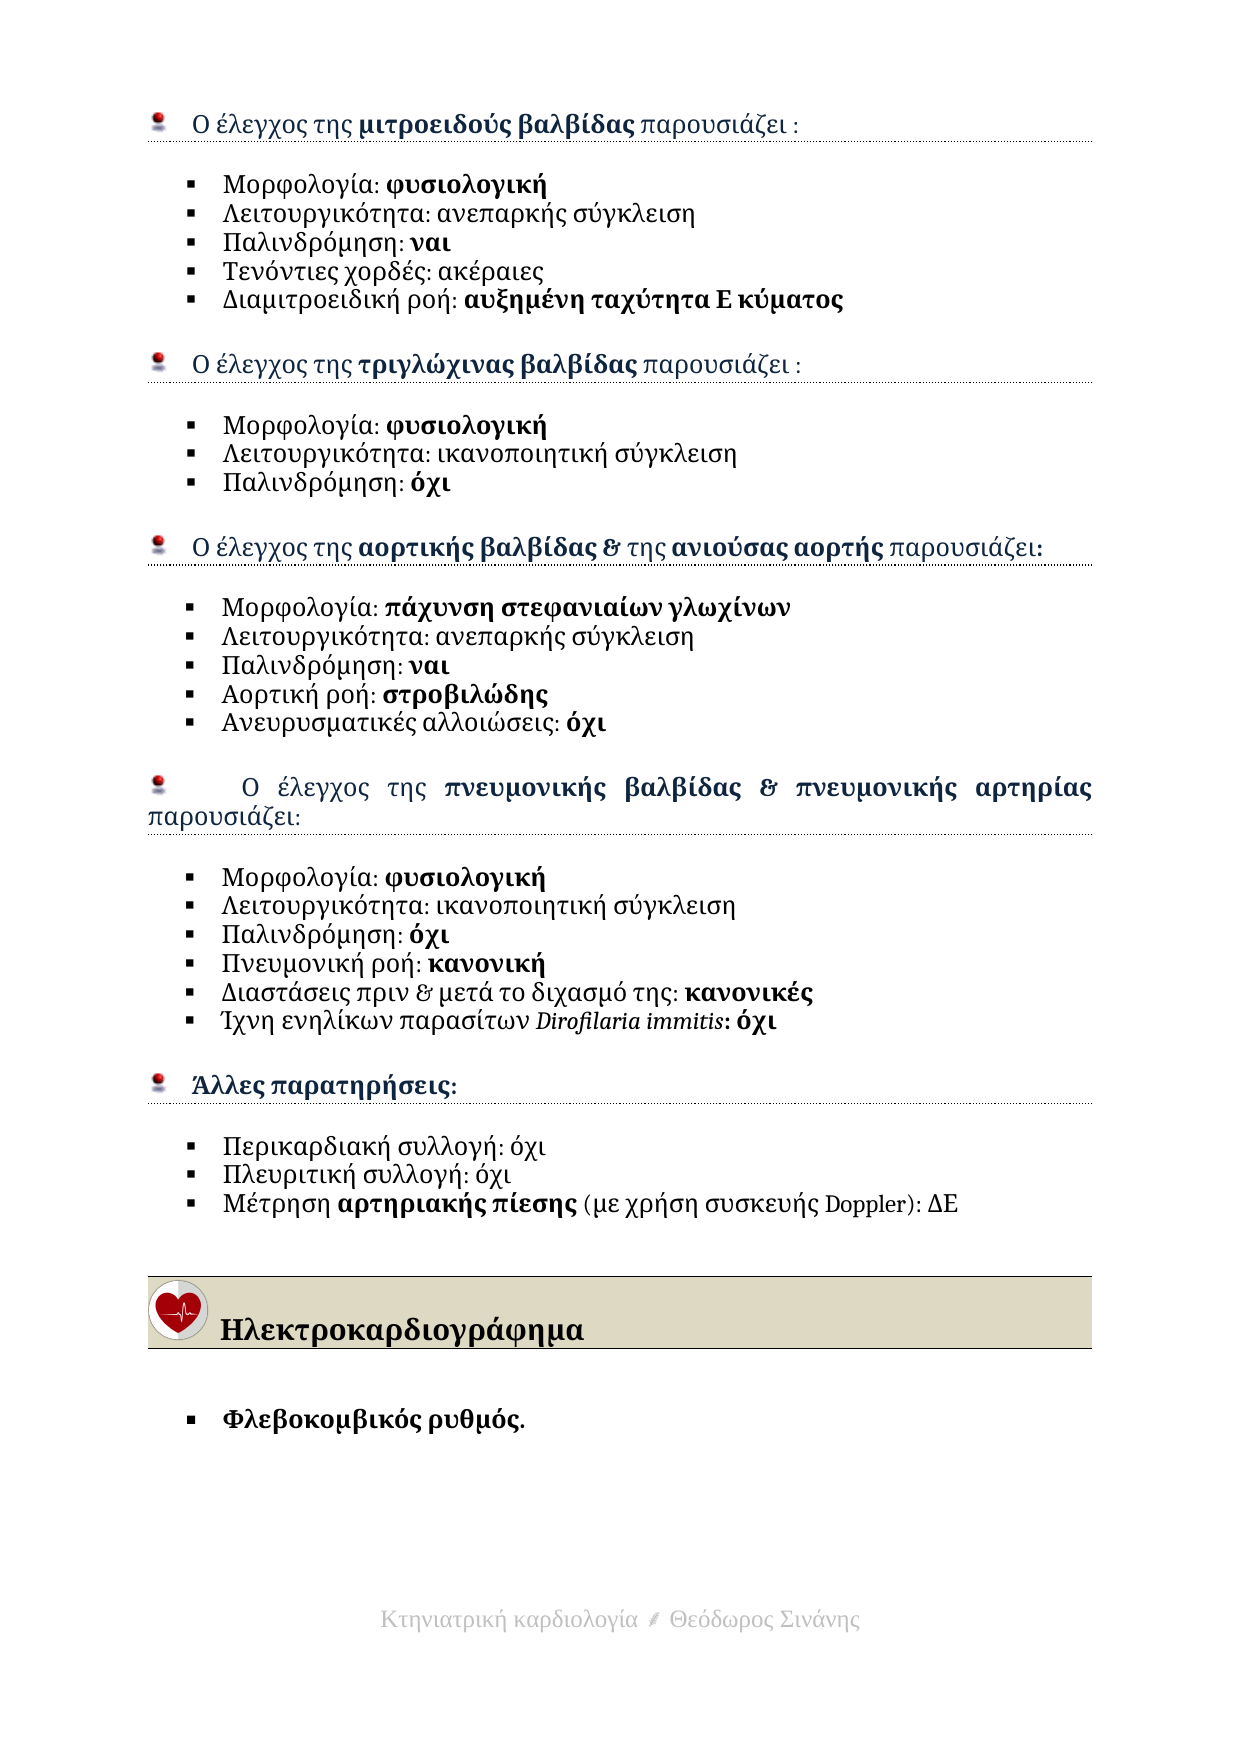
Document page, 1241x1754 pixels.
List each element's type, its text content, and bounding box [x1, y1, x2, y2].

list Περικαρδιακή συλλογή: όχι [185, 1132, 1092, 1161]
text Ηλεκτροκαρδιογράφημα [148, 1277, 1092, 1348]
list Μορφολογία: φυσιολογική [185, 171, 1092, 200]
list Λειτουργικότητα: ανεπαρκής σύγκλειση [185, 200, 1092, 229]
list Ίχνη ενηλίκων παρασίτων Dirofilaria immitis: όχι [184, 1007, 1092, 1036]
list Διαμιτροειδική ροή: αυξημένη ταχύτητα Ε κύματος [185, 286, 1092, 315]
list Μέτρηση αρτηριακής πίεσης (με χρήση συσκευής Doppler): ΔΕ [185, 1190, 1092, 1219]
picture [147, 526, 170, 557]
list Μορφολογία: φυσιολογική [184, 863, 1092, 892]
list Μορφολογία: πάχυνση στεφανιαίων γλωχίνων [184, 594, 1092, 623]
list Διαστάσεις πριν & μετά το διχασμό της: κανονικές [184, 978, 1092, 1007]
text Ο έλεγχος της αορτικής βαλβίδας & της ανιούσας αορτής παρουσιάζει: [148, 527, 1092, 566]
picture [147, 1279, 209, 1341]
list Παλινδρόμηση: όχι [185, 469, 1092, 498]
picture [147, 1064, 170, 1095]
list Μορφολογία: φυσιολογική [185, 412, 1092, 440]
list Παλινδρόμηση: ναι [185, 229, 1092, 257]
picture [147, 103, 170, 134]
list Λειτουργικότητα: ανεπαρκής σύγκλειση [184, 623, 1092, 652]
list Φλεβοκομβικός ρυθμός. [185, 1406, 1092, 1435]
text Ο έλεγχος της τριγλώχινας βαλβίδας παρουσιάζει : [148, 344, 1092, 383]
text Ο έλεγχος της πνευμονικής βαλβίδας & πνευμονικής αρτηρίας παρουσιάζει: [148, 767, 1092, 835]
list Ανευρυσματικές αλλοιώσεις: όχι [184, 709, 1092, 738]
list Πλευριτική συλλογή: όχι [185, 1161, 1092, 1190]
list Πνευμονική ροή: κανονική [184, 950, 1092, 978]
text Ο έλεγχος της μιτροειδούς βαλβίδας παρουσιάζει : [148, 103, 1092, 142]
list Παλινδρόμηση: όχι [184, 921, 1092, 950]
list Λειτουργικότητα: ικανοποιητική σύγκλειση [184, 892, 1092, 921]
list Τενόντιες χορδές: ακέραιες [185, 257, 1092, 286]
picture [147, 343, 170, 374]
list Αορτική ροή: στροβιλώδης [184, 681, 1092, 709]
list Παλινδρόμηση: ναι [184, 652, 1092, 681]
text Άλλες παρατηρήσεις: [148, 1065, 1092, 1104]
list Λειτουργικότητα: ικανοποιητική σύγκλειση [185, 440, 1092, 469]
picture [147, 766, 170, 797]
